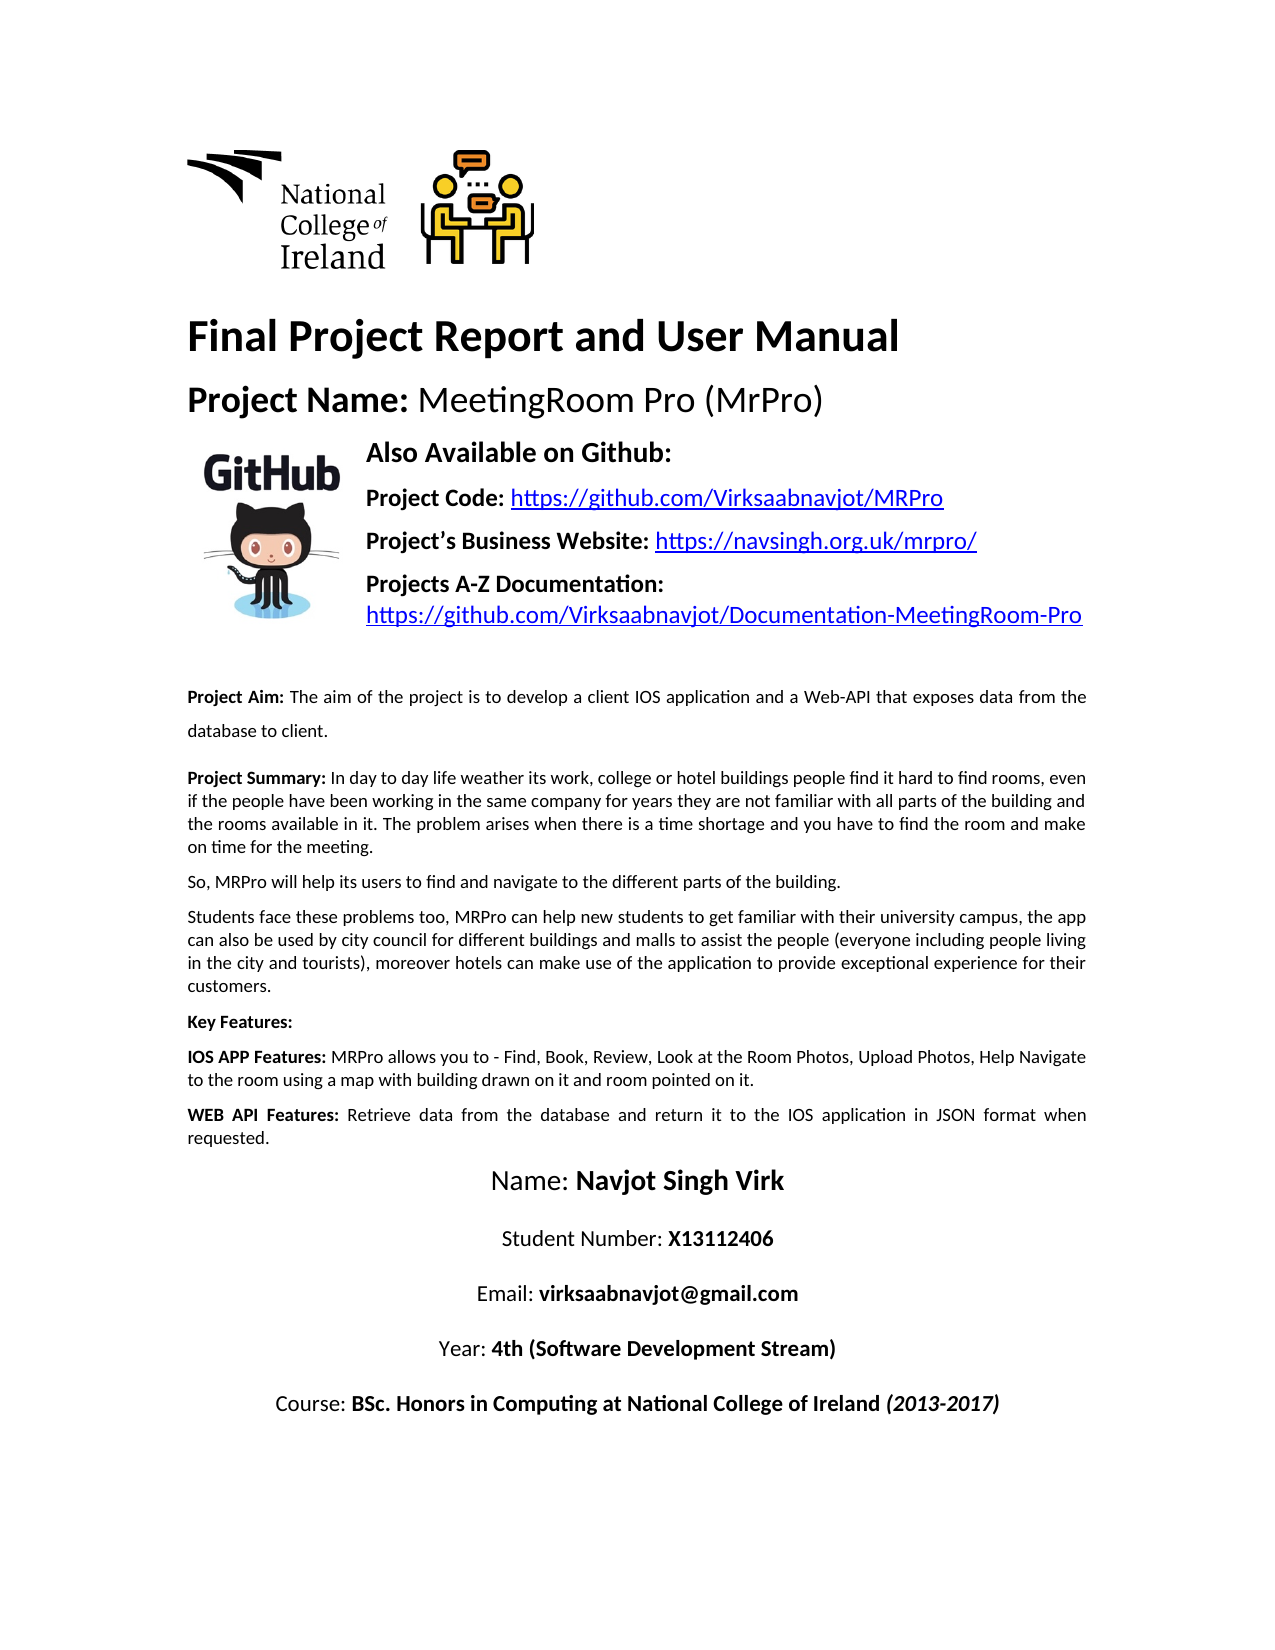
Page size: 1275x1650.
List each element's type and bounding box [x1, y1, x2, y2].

picture [420, 150, 534, 264]
picture [187, 150, 388, 281]
picture [195, 448, 347, 625]
